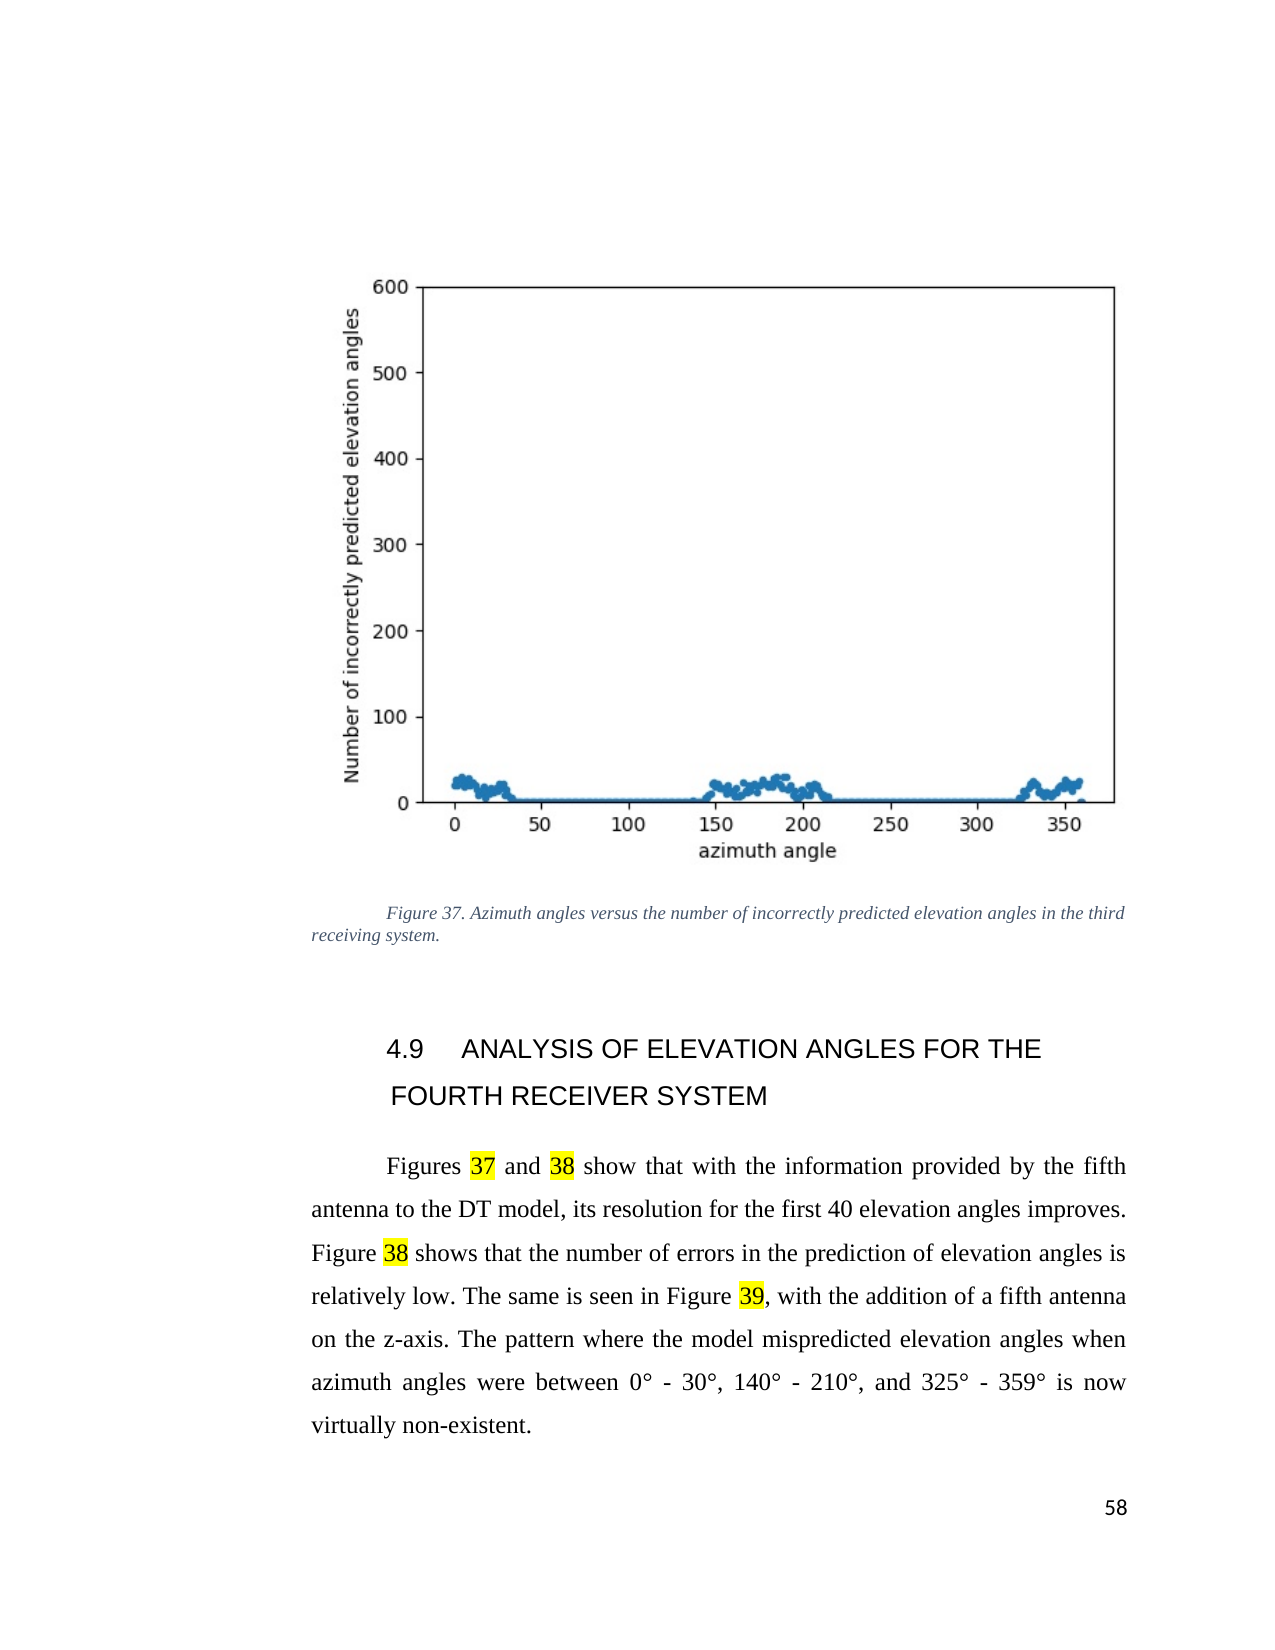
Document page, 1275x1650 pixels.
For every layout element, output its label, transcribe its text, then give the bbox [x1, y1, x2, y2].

subtitle ANALYSIS OF ELEVATION ANGLES FOR THE FOURTH RECEIVER SYSTEM [386, 1033, 1127, 1111]
text Figure 37. Azimuth angles versus the number of incorrectly predicted elevation angles in the third receiving system. [311, 902, 1127, 945]
text Figures 37 and 38 show that with the information provided by the fifth antenna to the DT model, its resolution for the first 40 elevation angles improves. Figure 38 shows that the number of errors in the prediction of elevation angles is relatively low. The same is seen in Figure 39, with the addition of a fifth antenna on the z-axis. The pattern where the model mispredicted elevation angles when azimuth angles were between 0° - 30°, 140° - 210°, and 325° - 359° is now virtually non-existent. [311, 1151, 1127, 1439]
picture [311, 206, 1203, 876]
